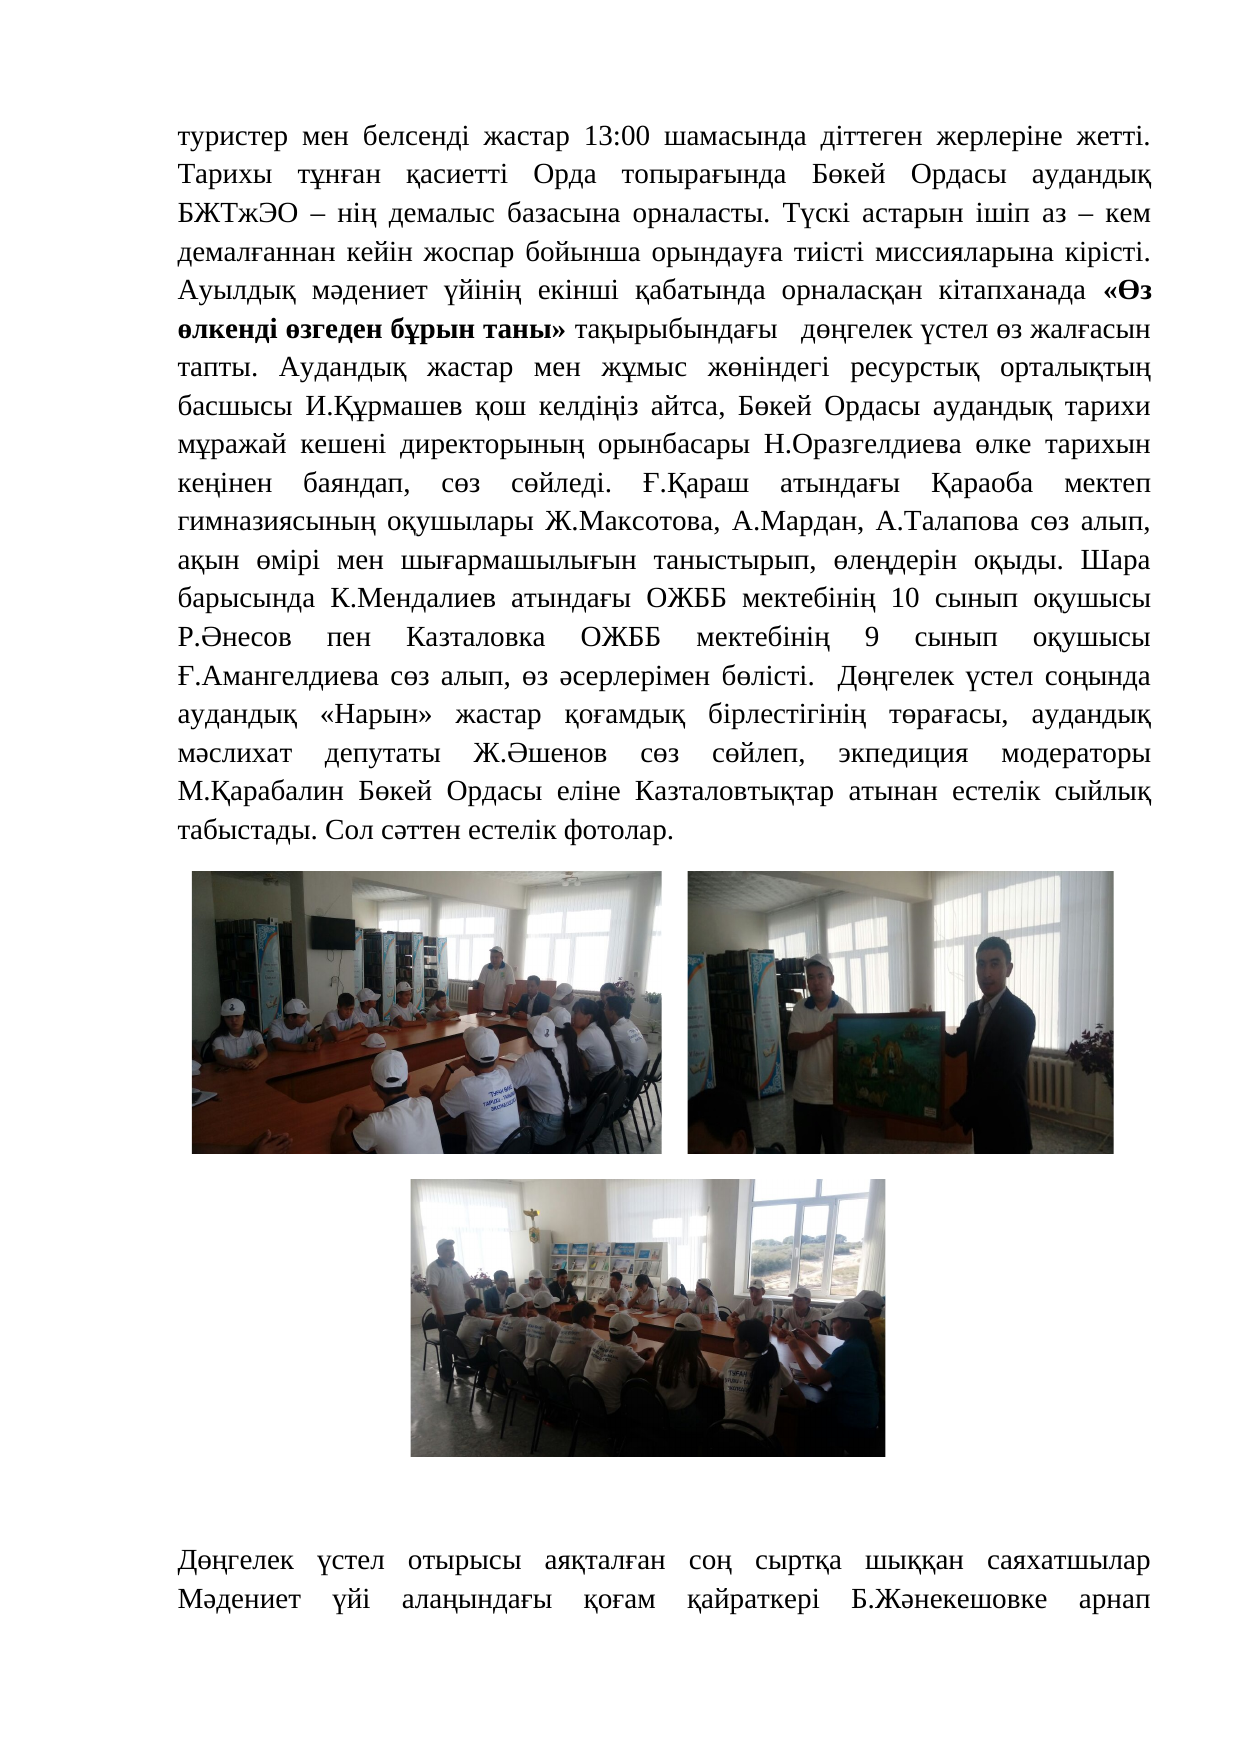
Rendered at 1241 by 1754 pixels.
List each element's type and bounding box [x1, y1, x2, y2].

picture [191, 871, 662, 1154]
picture [410, 1179, 886, 1457]
picture [687, 871, 1114, 1154]
text [177, 118, 1152, 845]
text [177, 1542, 1152, 1614]
